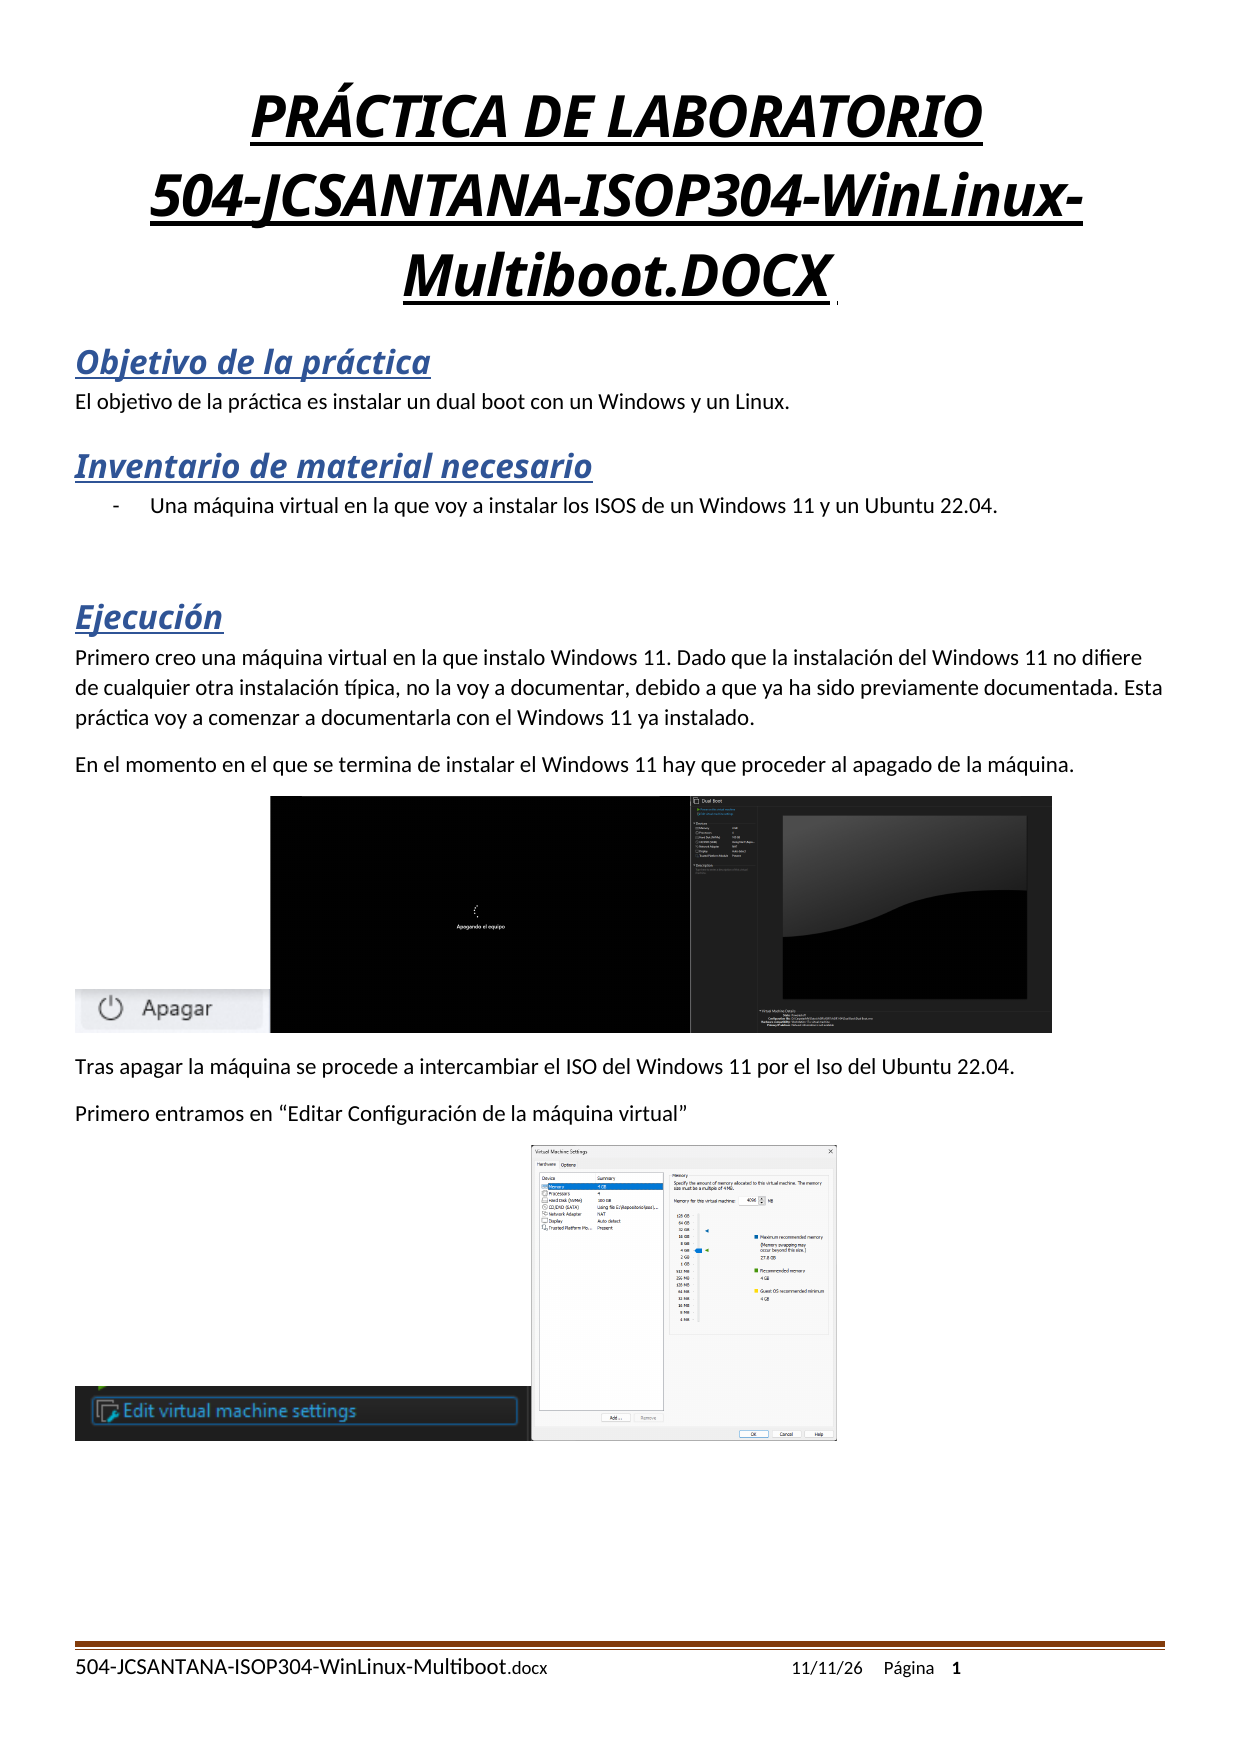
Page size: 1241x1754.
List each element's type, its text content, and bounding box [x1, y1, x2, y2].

text Primero creo una máquina virtual en la que instalo Windows 11. Dado que la instalación del Windows 11 no difiere de cualquier otra instalación típica, no la voy a documentar, debido a que ya ha sido previamente documentada. Esta práctica voy a comenzar a documentarla con el Windows 11 ya instalado. [75, 643, 1165, 731]
text En el momento en el que se termina de instalar el Windows 11 hay que proceder al apagado de la máquina. [75, 750, 1165, 778]
text Tras apagar la máquina se procede a intercambiar el ISO del Windows 11 por el Iso del Ubuntu 22.04. [75, 1052, 1165, 1080]
text Primero entramos en “Editar Configuración de la máquina virtual” [75, 1099, 1165, 1127]
subtitle Inventario de material necesario [75, 443, 1165, 488]
text El objetivo de la práctica es instalar un dual boot con un Windows y un Linux. [75, 387, 1165, 415]
subtitle Objetivo de la práctica [75, 338, 1165, 384]
subtitle Ejecución [75, 594, 1165, 639]
list Una máquina virtual en la que voy a instalar los ISOS de un Windows 11 y un Ubuntu 22.04. [112, 492, 1165, 519]
title PRÁCTICA DE LABORATORIO 504-JCSANTANA-ISOP304-WinLinux-Multiboot.DOCX [75, 75, 1165, 313]
picture [75, 796, 1052, 1033]
picture [75, 1145, 837, 1441]
